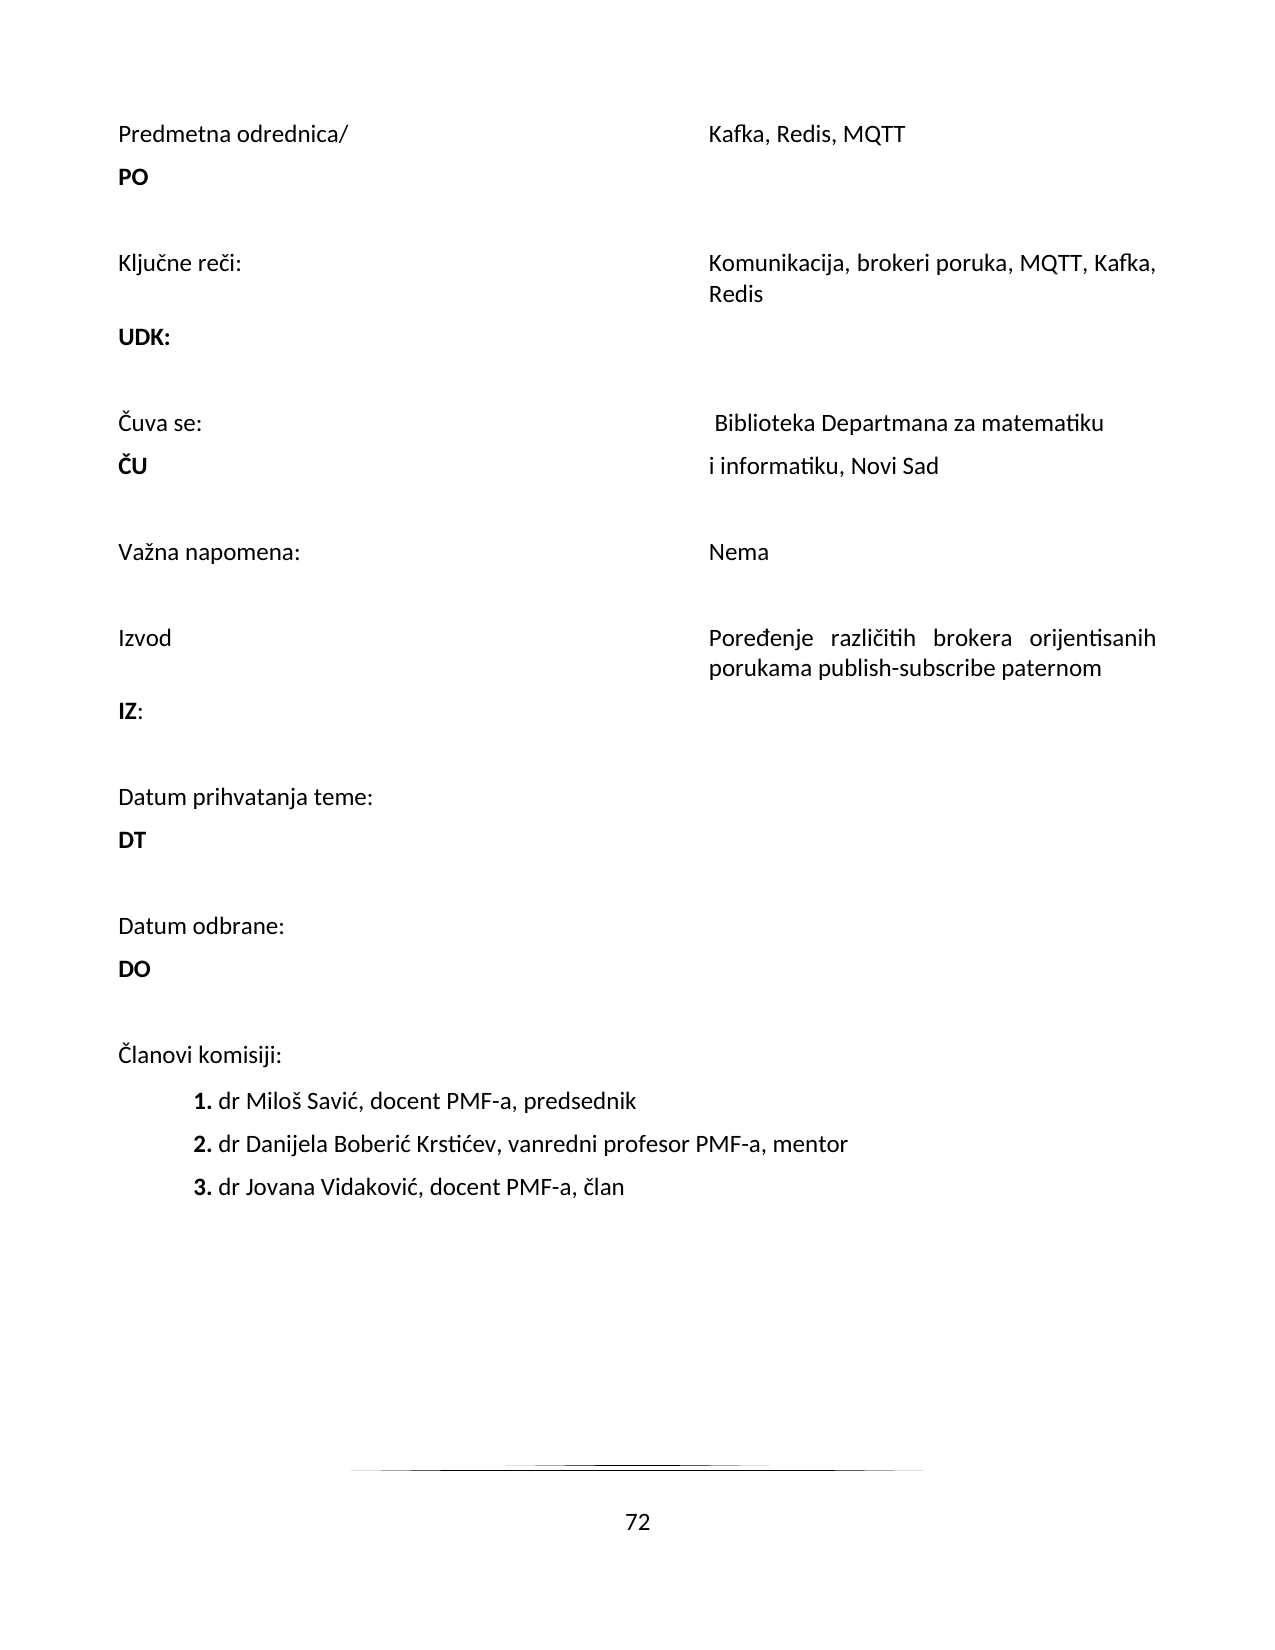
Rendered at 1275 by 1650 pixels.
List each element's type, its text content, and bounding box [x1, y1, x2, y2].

text UDK: [118, 321, 1157, 351]
text Predmetna odrednica/ Kafka, Redis, MQTT [118, 118, 1157, 149]
text Izvod Poređenje različitih brokera orijentisanih porukama publish-subscribe paternom [118, 622, 1157, 683]
text DO [118, 953, 1157, 984]
text 2. dr Danijela Boberić Krstićev, vanredni profesor PMF-a, mentor [118, 1128, 1157, 1158]
text 3. dr Jovana Vidaković, docent PMF-a, član [118, 1171, 1157, 1202]
text IZ: [118, 695, 1157, 726]
text Čuva se: Biblioteka Departmana za matematiku [118, 407, 1157, 437]
text ČU i informatiku, Novi Sad [118, 450, 1157, 480]
text Ključne reči: Komunikacija, brokeri poruka, MQTT, Kafka, Redis [118, 247, 1157, 308]
text Važna napomena: Nema [118, 536, 1157, 566]
text PO [118, 161, 1157, 192]
text DТ [118, 824, 1157, 855]
text Članovi komisiji: [118, 1039, 1157, 1070]
text Datum odbrane: [118, 911, 1157, 941]
text Datum prihvatanja teme: [118, 781, 1157, 812]
text 1. dr Miloš Savić, docent PMF-a, predsednik [118, 1085, 1157, 1116]
